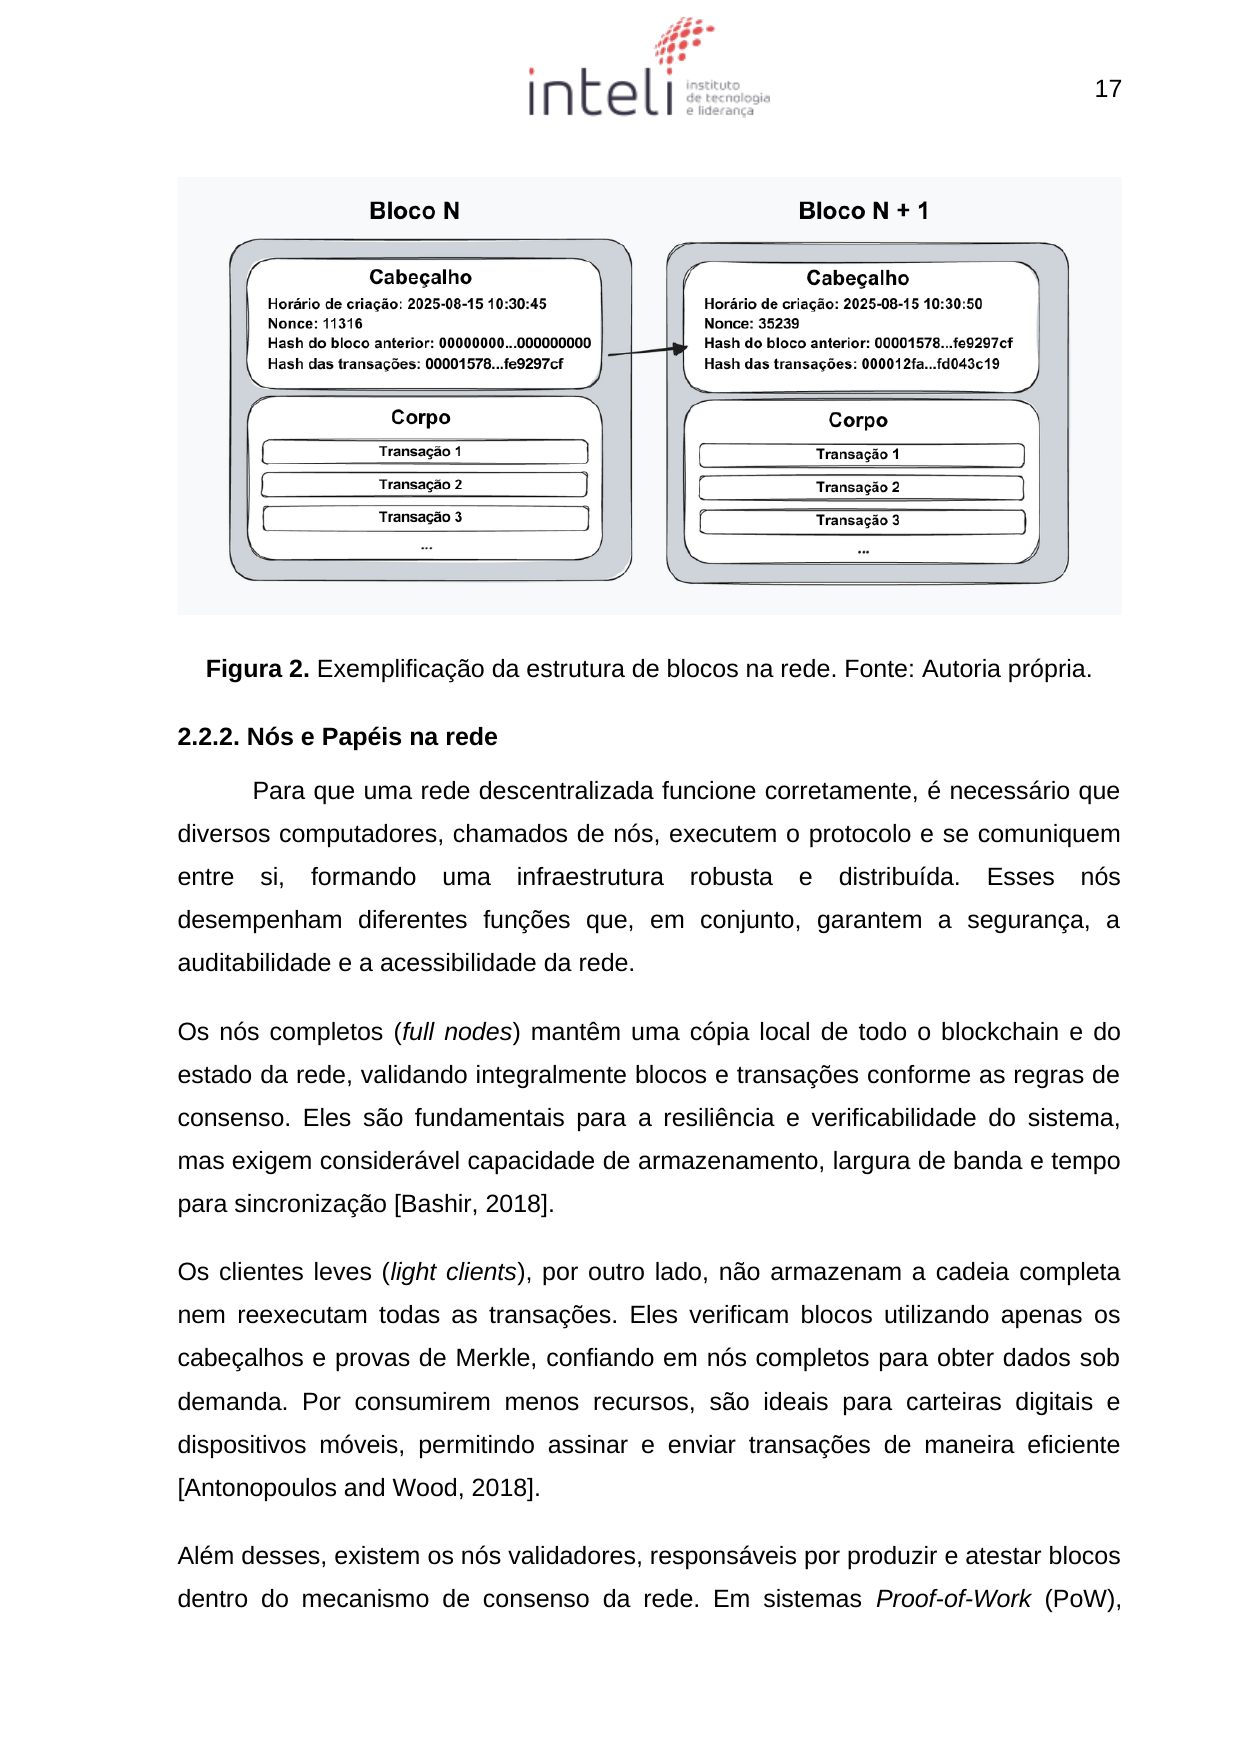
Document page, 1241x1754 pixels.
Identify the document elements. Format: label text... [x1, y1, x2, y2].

text Para que uma rede descentralizada funcione corretamente, é necessário que diversos computadores, chamados de nós, executem o protocolo e se comuniquem entre si, formando uma infraestrutura robusta e distribuída. Esses nós desempenham diferentes funções que, em conjunto, garantem a segurança, a auditabilidade e a acessibilidade da rede. [177, 776, 1122, 977]
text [177, 1541, 1122, 1613]
picture [177, 177, 1122, 615]
text Os nós completos (full nodes) mantêm uma cópia local de todo o blockchain e do estado da rede, validando integralmente blocos e transações conforme as regras de consenso. Eles são fundamentais para a resiliência e verificabilidade do sistema, mas exigem considerável capacidade de armazenamento, largura de banda e tempo para sincronização [Bashir, 2018]. [177, 1017, 1122, 1218]
text Figura 2. Exemplificação da estrutura de blocos na rede. Fonte: Autoria própria. [177, 654, 1122, 683]
subtitle 2.2.2. Nós e Papéis na rede [177, 722, 1122, 751]
text Os clientes leves (light clients), por outro lado, não armazenam a cadeia completa nem reexecutam todas as transações. Eles verificam blocos utilizando apenas os cabeçalhos e provas de Merkle, confiando em nós completos para obter dados sob demanda. Por consumirem menos recursos, são ideais para carteiras digitais e dispositivos móveis, permitindo assinar e enviar transações de maneira eficiente [Antonopoulos and Wood, 2018]. [177, 1257, 1122, 1502]
picture [529, 17, 770, 118]
